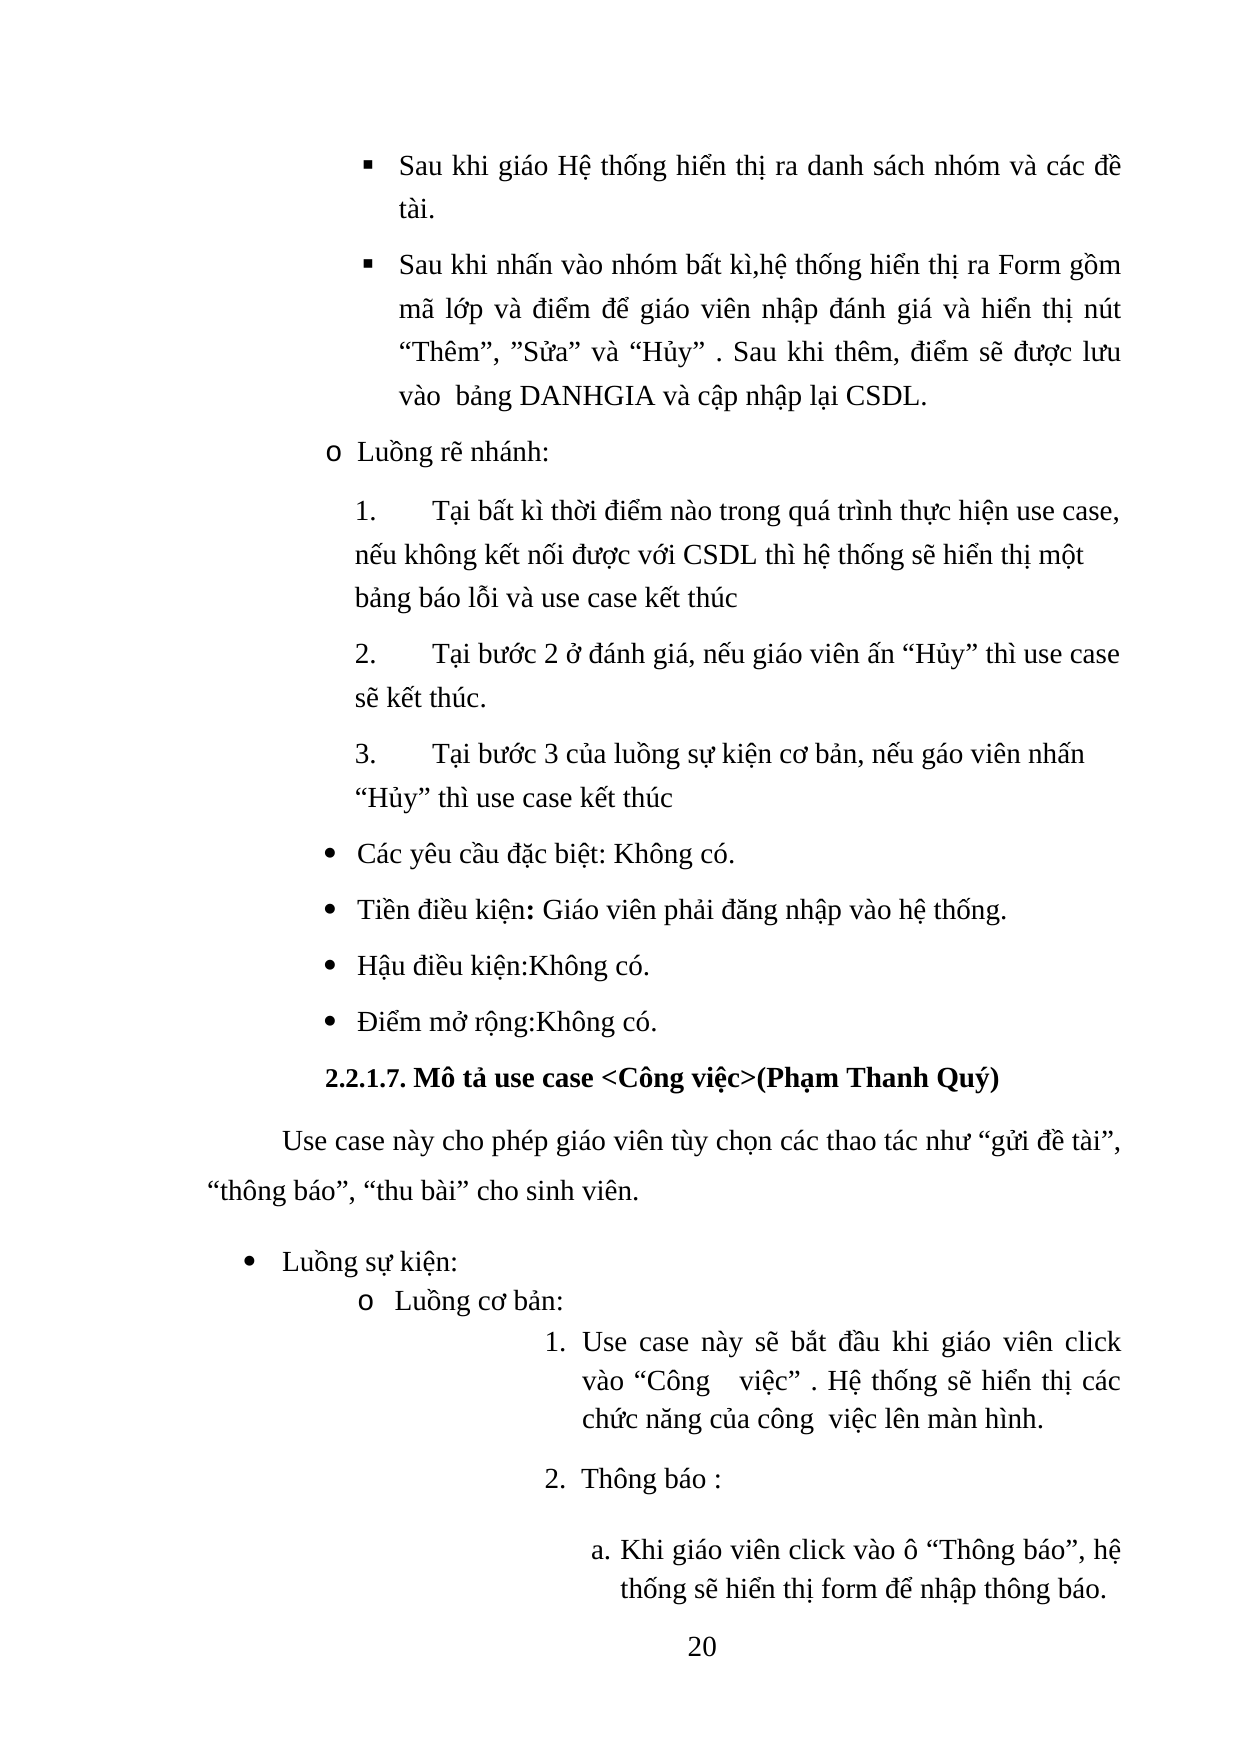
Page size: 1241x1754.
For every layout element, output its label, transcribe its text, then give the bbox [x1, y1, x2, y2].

list Tại bước 2 ở đánh giá, nếu giáo viên ấn “Hủy” thì use case sẽ kết thúc. [354, 637, 1122, 714]
list Use case này sẽ bắt đầu khi giáo viên click vào “Công việc” . Hệ thống sẽ hiển thị các chức năng của công việc lên màn hình. [544, 1324, 1122, 1435]
list Tiền điều kiện: Giáo viên phải đăng nhập vào hệ thống. [325, 892, 1122, 926]
list Khi giáo viên click vào ô “Thông báo”, hệ thống sẽ hiển thị form để nhập thông báo. [591, 1532, 1122, 1604]
list Các yêu cầu đặc biệt: Không có. [325, 836, 1122, 869]
list Luồng cơ bản: [357, 1283, 1122, 1319]
list Tại bất kì thời điểm nào trong quá trình thực hiện use case, nếu không kết nối được với CSDL thì hệ thống sẽ hiển thị một bảng báo lỗi và use case kết thúc [354, 493, 1122, 614]
list Luồng sự kiện: [244, 1244, 1122, 1278]
list Sau khi nhấn vào nhóm bất kì,hệ thống hiển thị ra Form gồm mã lớp và điểm để giáo viên nhập đánh giá và hiển thị nút “Thêm”, ”Sửa” và “Hủy” . Sau khi thêm, điểm sẽ được lưu vào bảng DANHGIA và cập nhập lại CSDL. [361, 247, 1122, 412]
text 2. Thông báo : [469, 1461, 1122, 1494]
subtitle Mô tả use case <Công việc>(Phạm Thanh Quý) [325, 1060, 1122, 1094]
list Sau khi giáo Hệ thống hiển thị ra danh sách nhóm và các đề tài. [361, 148, 1122, 225]
text Use case này cho phép giáo viên tùy chọn các thao tác như “gửi đề tài”, “thông báo”, “thu bài” cho sinh viên. [207, 1123, 1122, 1207]
list Tại bước 3 của luồng sự kiện cơ bản, nếu gáo viên nhấn “Hủy” thì use case kết thúc [354, 736, 1122, 813]
list Hậu điều kiện:Không có. [325, 948, 1122, 982]
list Luồng rẽ nhánh: [325, 434, 1122, 470]
list Điểm mở rộng:Không có. [325, 1004, 1122, 1038]
